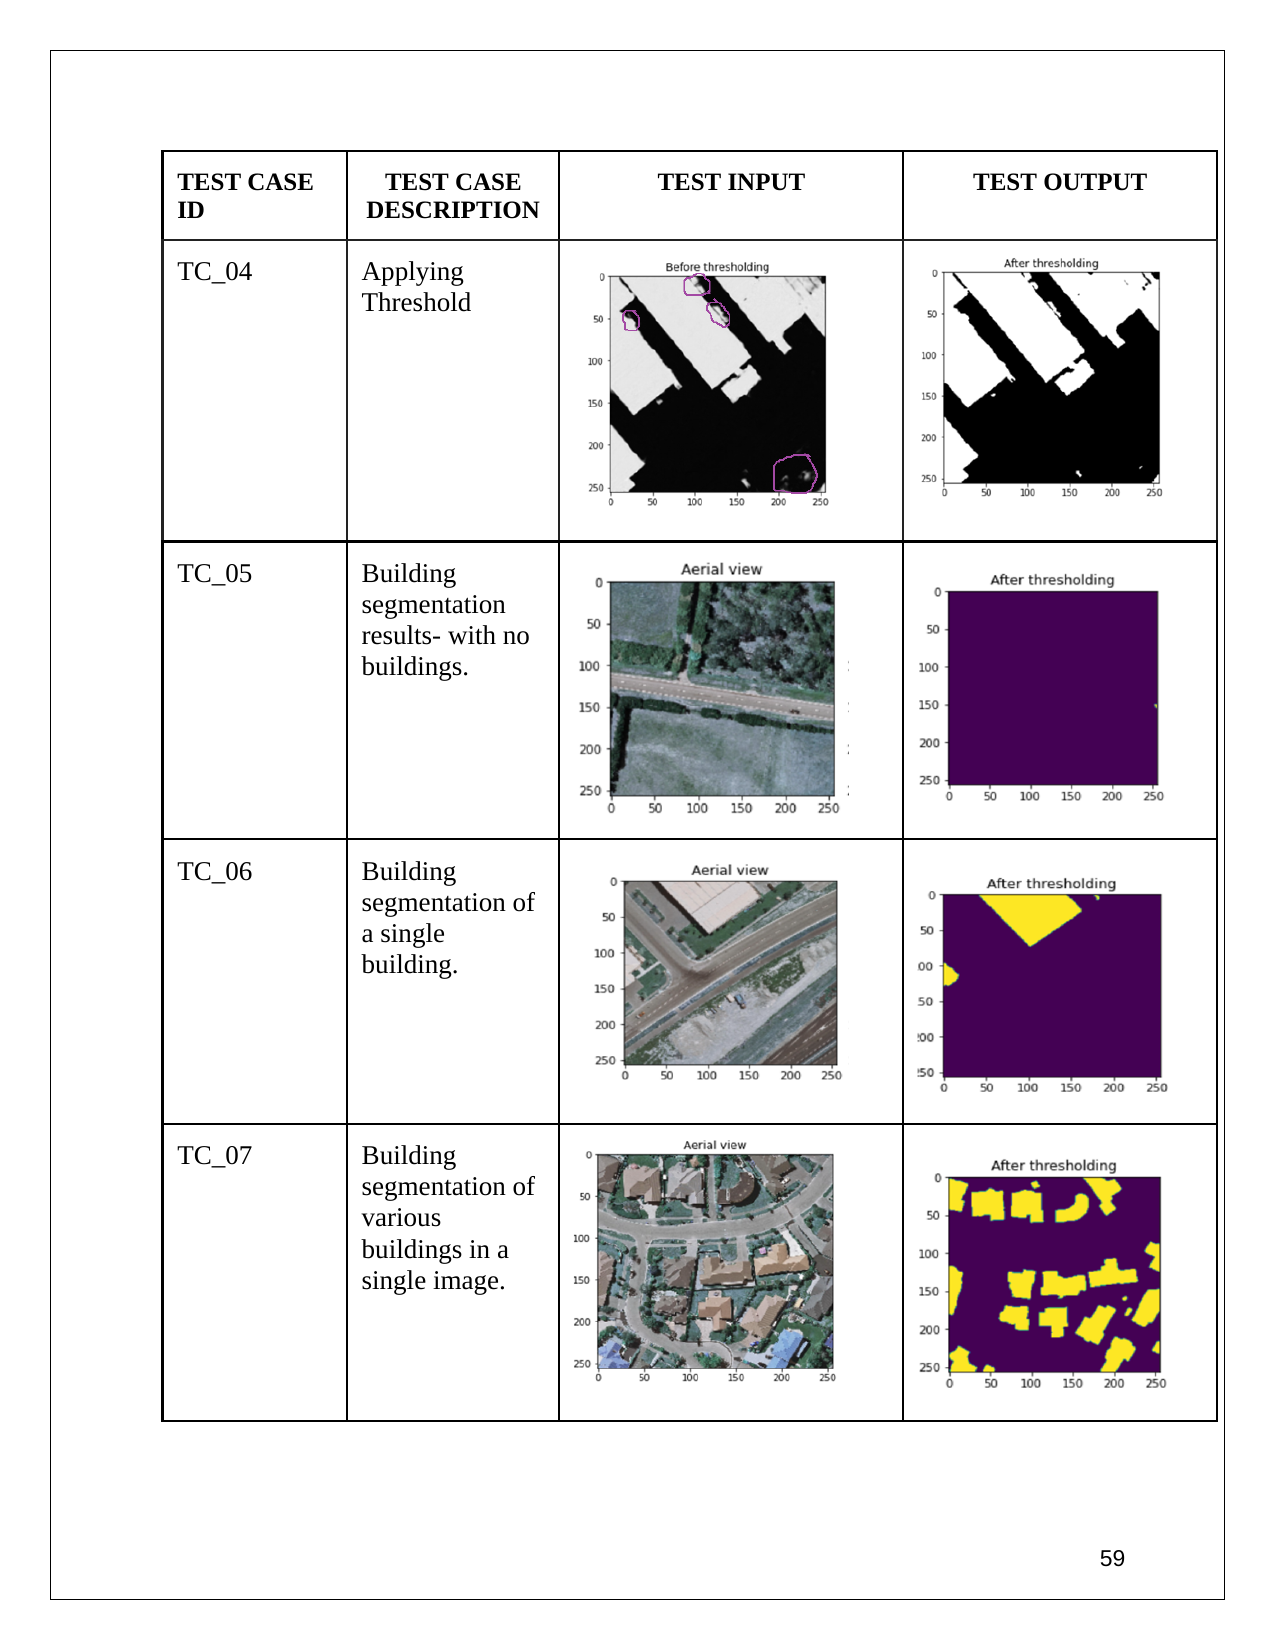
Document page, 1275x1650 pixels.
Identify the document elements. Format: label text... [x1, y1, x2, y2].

table_cell TEST OUTPUT [904, 152, 1216, 239]
table_cell TC_07 [164, 1125, 346, 1419]
table_cell [560, 1125, 902, 1419]
table_cell Building segmentation results- with no buildings. [348, 543, 558, 838]
table_cell TC_04 [164, 241, 346, 540]
table_cell [560, 241, 902, 540]
picture [573, 255, 838, 518]
table_cell Building segmentation of various buildings in a single image. [348, 1125, 558, 1419]
table_cell [560, 543, 902, 838]
table_cell [904, 241, 1216, 540]
table_cell [904, 1125, 1216, 1419]
picture [917, 1139, 1187, 1396]
table_cell TEST INPUT [560, 152, 902, 239]
picture [917, 855, 1187, 1105]
picture [573, 1139, 849, 1388]
table_cell [904, 543, 1216, 838]
table_cell TEST CASE ID [164, 152, 346, 239]
table_cell [904, 840, 1216, 1123]
table_cell Applying Threshold [348, 241, 558, 540]
table_cell TC_05 [164, 543, 346, 838]
table_cell Building segmentation of a single building. [348, 840, 558, 1123]
picture [917, 557, 1187, 824]
picture [573, 557, 849, 824]
picture [917, 255, 1180, 507]
table_cell TEST CASE DESCRIPTION [348, 152, 558, 239]
table_cell TC_06 [164, 840, 346, 1123]
table_cell [560, 840, 902, 1123]
picture [573, 855, 849, 1089]
